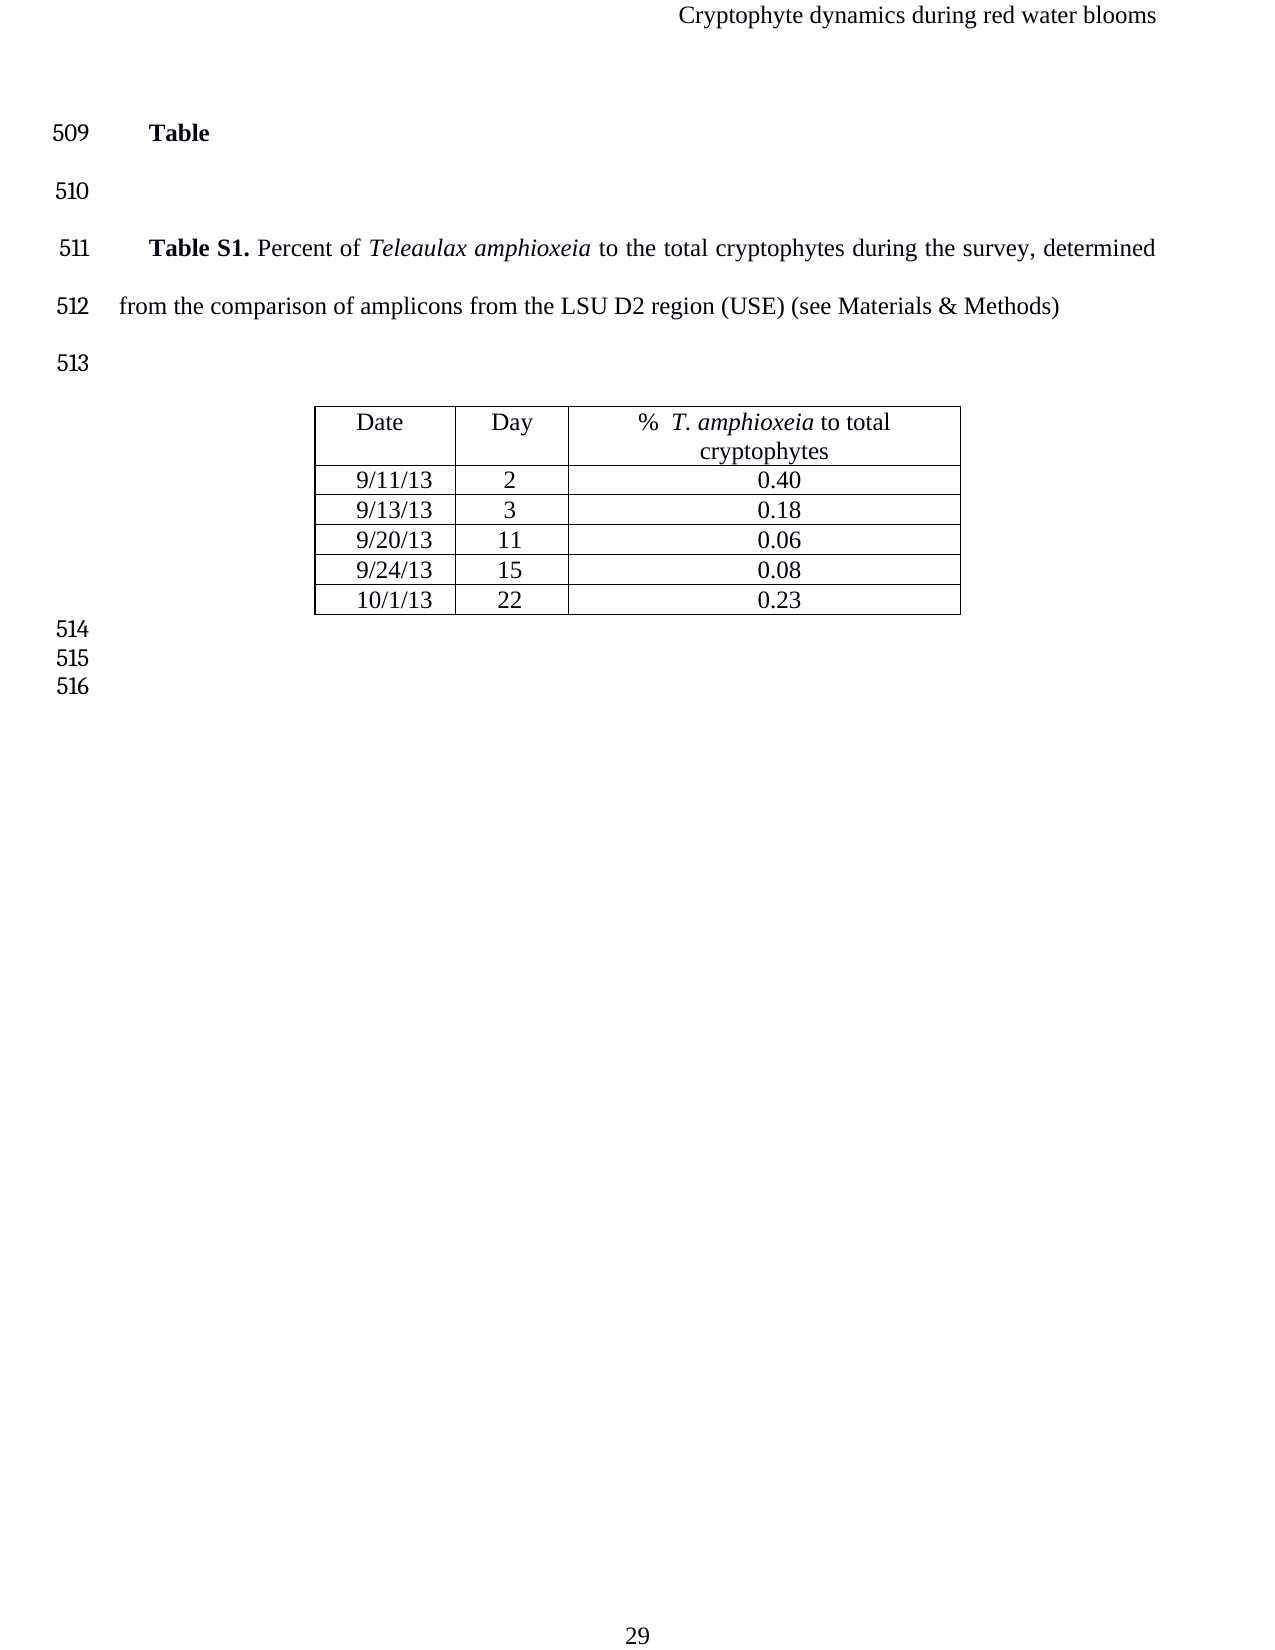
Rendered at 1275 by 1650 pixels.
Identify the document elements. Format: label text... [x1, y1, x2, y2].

text Table S1. Percent of Teleaulax amphioxeia to the total cryptophytes during the survey, determined from the comparison of amplicons from the LSU D2 region (USE) (see Materials & Methods) [118, 233, 1156, 320]
text Table [118, 118, 1156, 147]
table_cell 10/1/13 [316, 585, 455, 613]
table_cell 0.18 [569, 495, 960, 524]
table_cell 0.06 [569, 525, 960, 554]
table_cell 0.23 [569, 585, 960, 613]
table_cell 15 [456, 555, 568, 584]
table_header % T. amphioxeia to total cryptophytes [569, 407, 960, 464]
table_cell 9/13/13 [316, 495, 455, 524]
table_cell 9/11/13 [316, 466, 455, 494]
table_header Day [456, 407, 568, 464]
table_cell 9/20/13 [316, 525, 455, 554]
table_cell 11 [456, 525, 568, 554]
table_cell 0.40 [569, 466, 960, 494]
table_cell 9/24/13 [316, 555, 455, 584]
table_cell 3 [456, 495, 568, 524]
table_cell 0.08 [569, 555, 960, 584]
table_cell 22 [456, 585, 568, 613]
table_cell 2 [456, 466, 568, 494]
table_header Date [316, 407, 455, 464]
